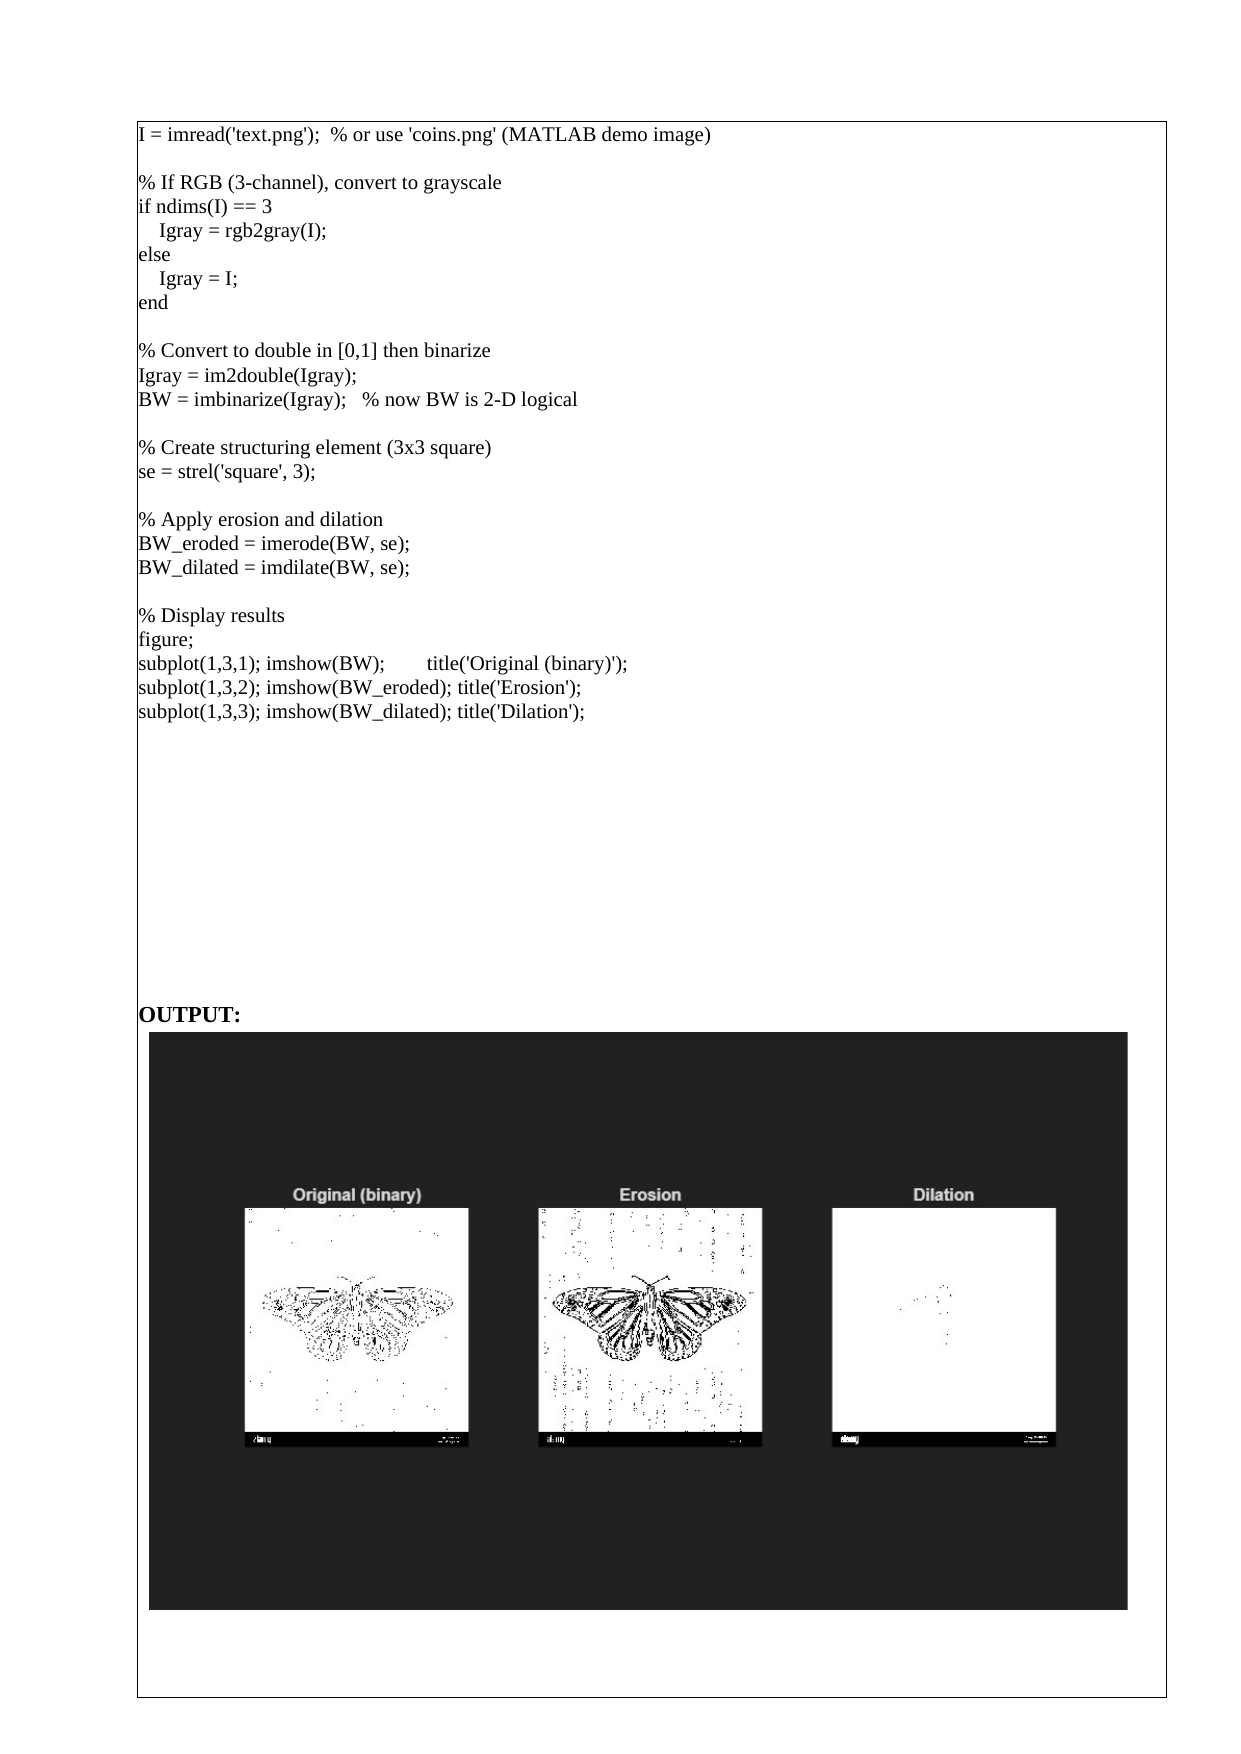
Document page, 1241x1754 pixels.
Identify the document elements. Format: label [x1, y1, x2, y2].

table_cell [138, 122, 1166, 1697]
picture [149, 1032, 1128, 1610]
